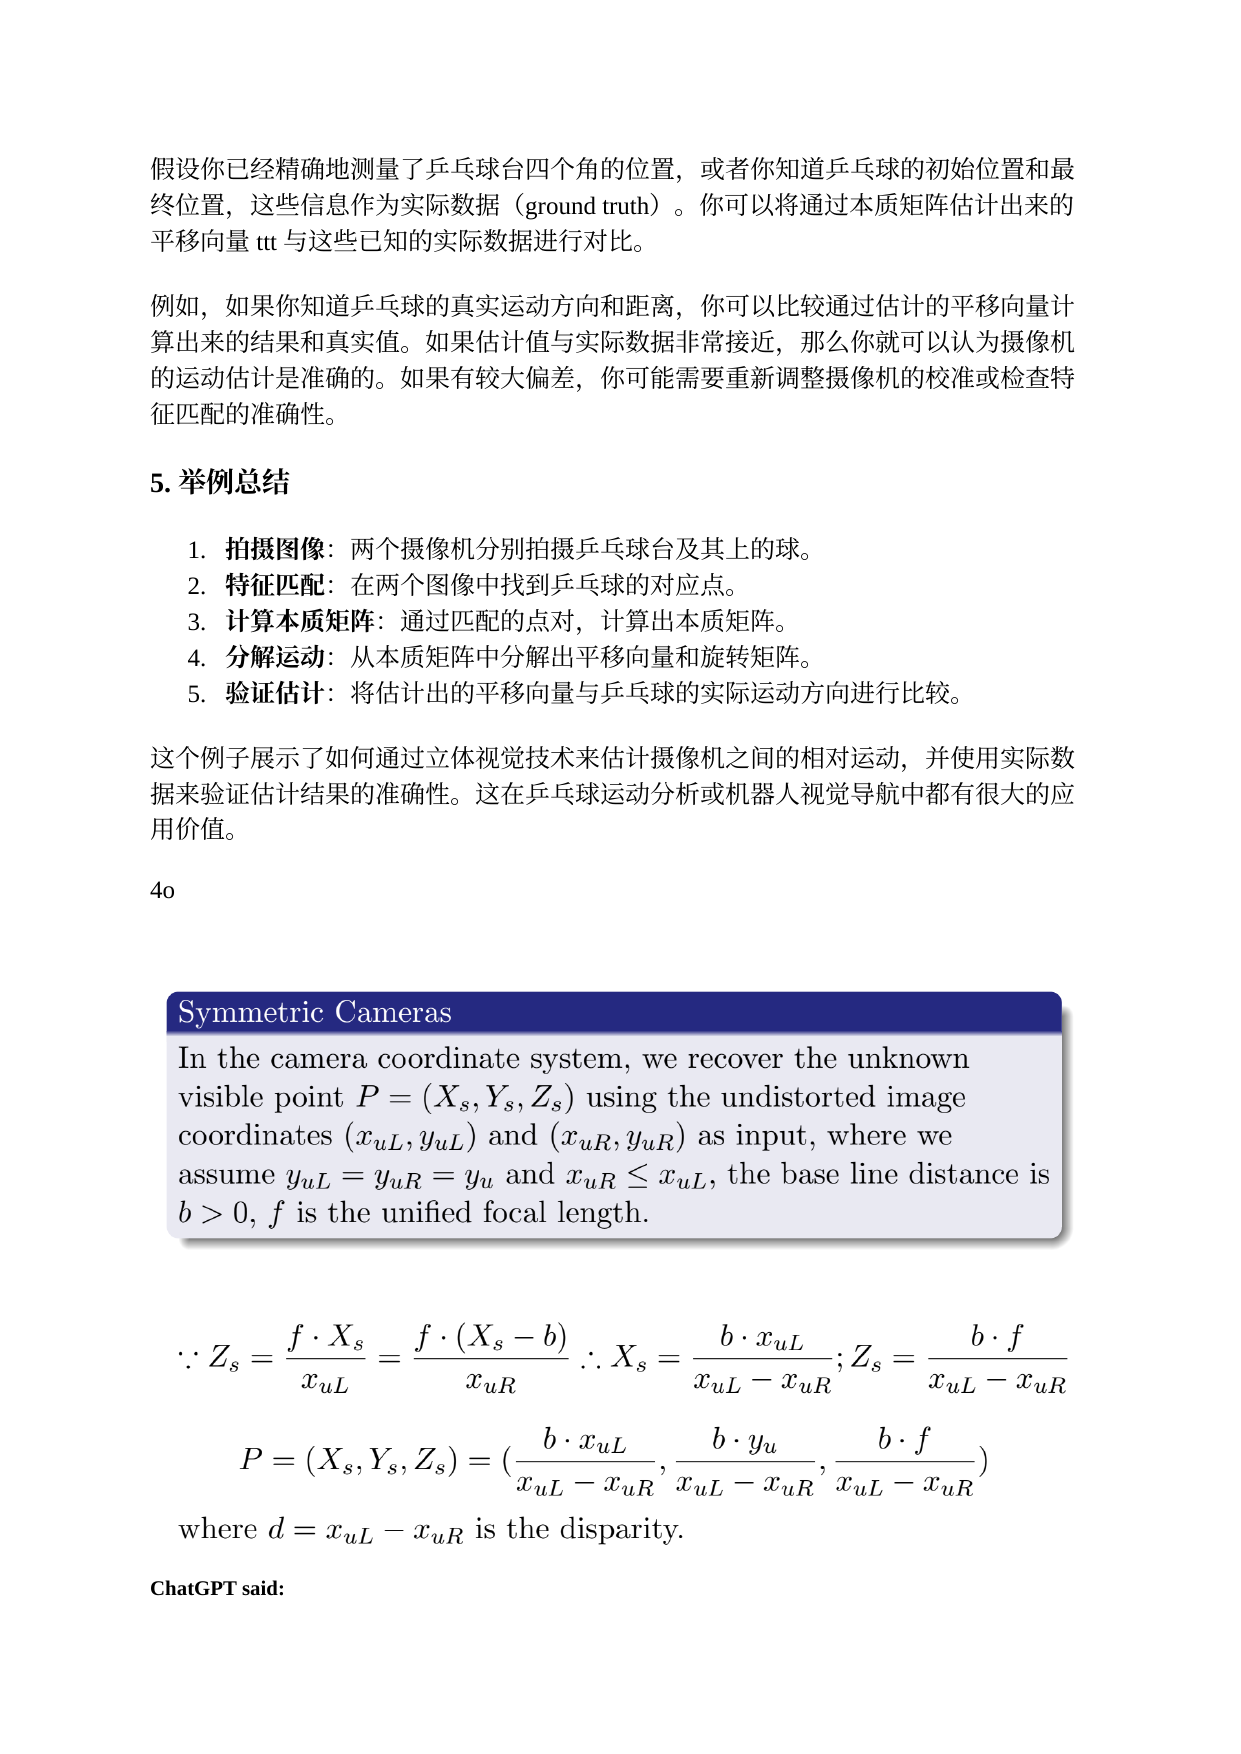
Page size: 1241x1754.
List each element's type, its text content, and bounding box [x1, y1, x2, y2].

text 假设你已经精确地测量了乒乓球台四个角的位置，或者你知道乒乓球的初始位置和最终位置，这些信息作为实际数据（ground truth）。你可以将通过本质矩阵估计出来的平移向量 ttt 与这些已知的实际数据进行对比。 [150, 150, 1090, 258]
text 这个例子展示了如何通过立体视觉技术来估计摄像机之间的相对运动，并使用实际数据来验证估计结果的准确性。这在乒乓球运动分析或机器人视觉导航中都有很大的应用价值。 [150, 738, 1090, 846]
text 4o [150, 875, 1090, 904]
text 例如，如果你知道乒乓球的真实运动方向和距离，你可以比较通过估计的平移向量计算出来的结果和真实值。如果估计值与实际数据非常接近，那么你就可以认为摄像机的运动估计是准确的。如果有较大偏差，你可能需要重新调整摄像机的校准或检查特征匹配的准确性。 [150, 287, 1090, 431]
list 计算本质矩阵：通过匹配的点对，计算出本质矩阵。 [187, 601, 1090, 637]
text ChatGPT said: [150, 1576, 1090, 1600]
list 拍摄图像：两个摄像机分别拍摄乒乓球台及其上的球。 [187, 529, 1090, 565]
list 分解运动：从本质矩阵中分解出平移向量和旋转矩阵。 [187, 637, 1090, 673]
picture [150, 986, 1091, 1547]
text 5. 举例总结 [150, 460, 1090, 500]
list 验证估计：将估计出的平移向量与乒乓球的实际运动方向进行比较。 [187, 673, 1090, 709]
list 特征匹配：在两个图像中找到乒乓球的对应点。 [187, 565, 1090, 601]
